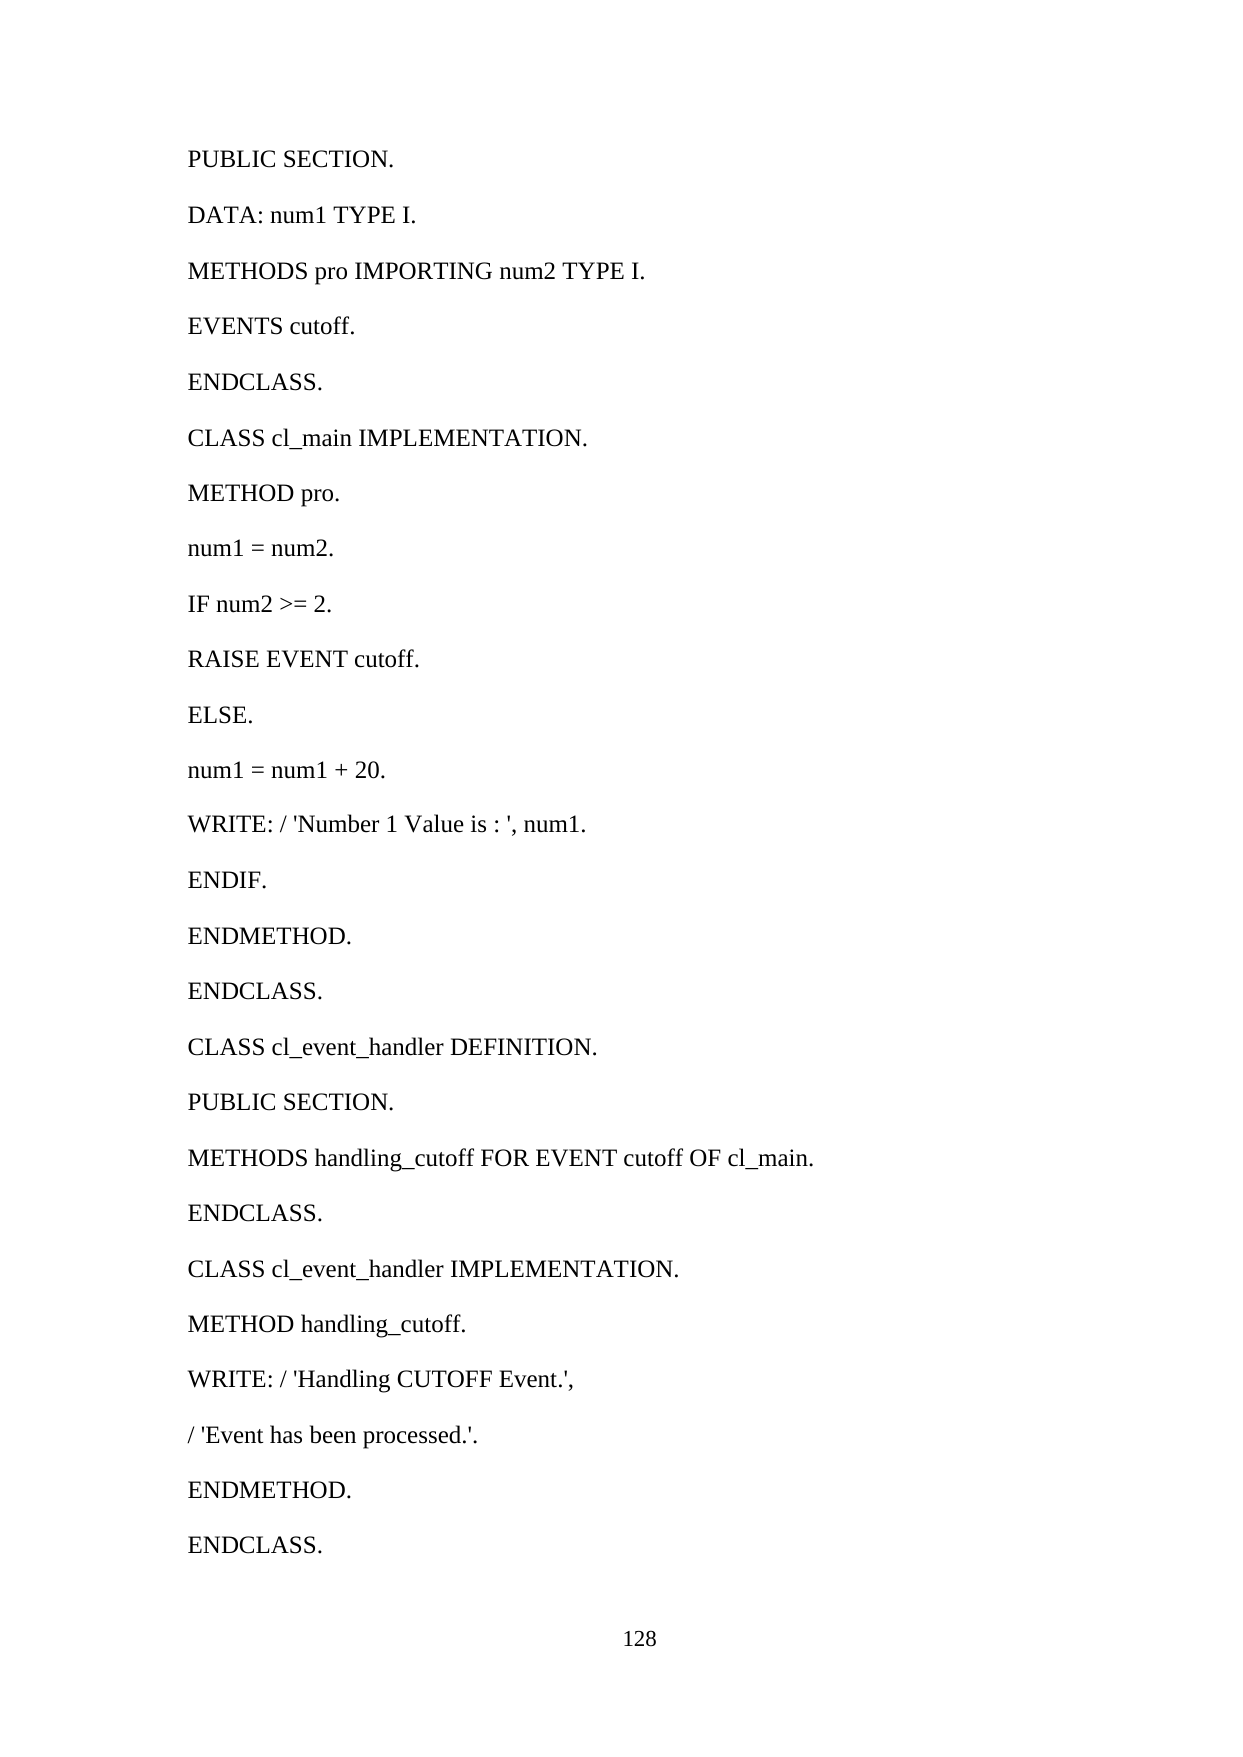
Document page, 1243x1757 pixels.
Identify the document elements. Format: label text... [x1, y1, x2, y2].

text ENDMETHOD. [187, 921, 353, 949]
text num1 = num2. IF num2 >= 2. [187, 533, 347, 618]
text num1 = num1 + 20. [187, 755, 1145, 784]
text CLASS cl_main IMPLEMENTATION. METHOD pro. [187, 423, 590, 506]
text WRITE: / 'Handling CUTOFF Event.', [187, 1364, 1145, 1393]
text WRITE: / 'Number 1 Value is : ', num1. ENDIF. [187, 809, 589, 894]
text METHODS handling_cutoff FOR EVENT cutoff OF cl_main. ENDCLASS. [187, 1143, 817, 1227]
text ENDCLASS. [187, 976, 353, 1005]
text RAISE EVENT cutoff. ELSE. [187, 644, 422, 728]
text EVENTS cutoff. ENDCLASS. [187, 311, 358, 396]
text CLASS cl_event_handler IMPLEMENTATION. METHOD handling_cutoff. [187, 1254, 682, 1338]
text / 'Event has been processed.'. ENDMETHOD. ENDCLASS. [187, 1420, 481, 1559]
text CLASS cl_event_handler DEFINITION. PUBLIC SECTION. [187, 1032, 600, 1116]
text METHODS pro IMPORTING num2 TYPE I. [187, 256, 1145, 285]
text PUBLIC SECTION. DATA: num1 TYPE I. [187, 144, 419, 229]
